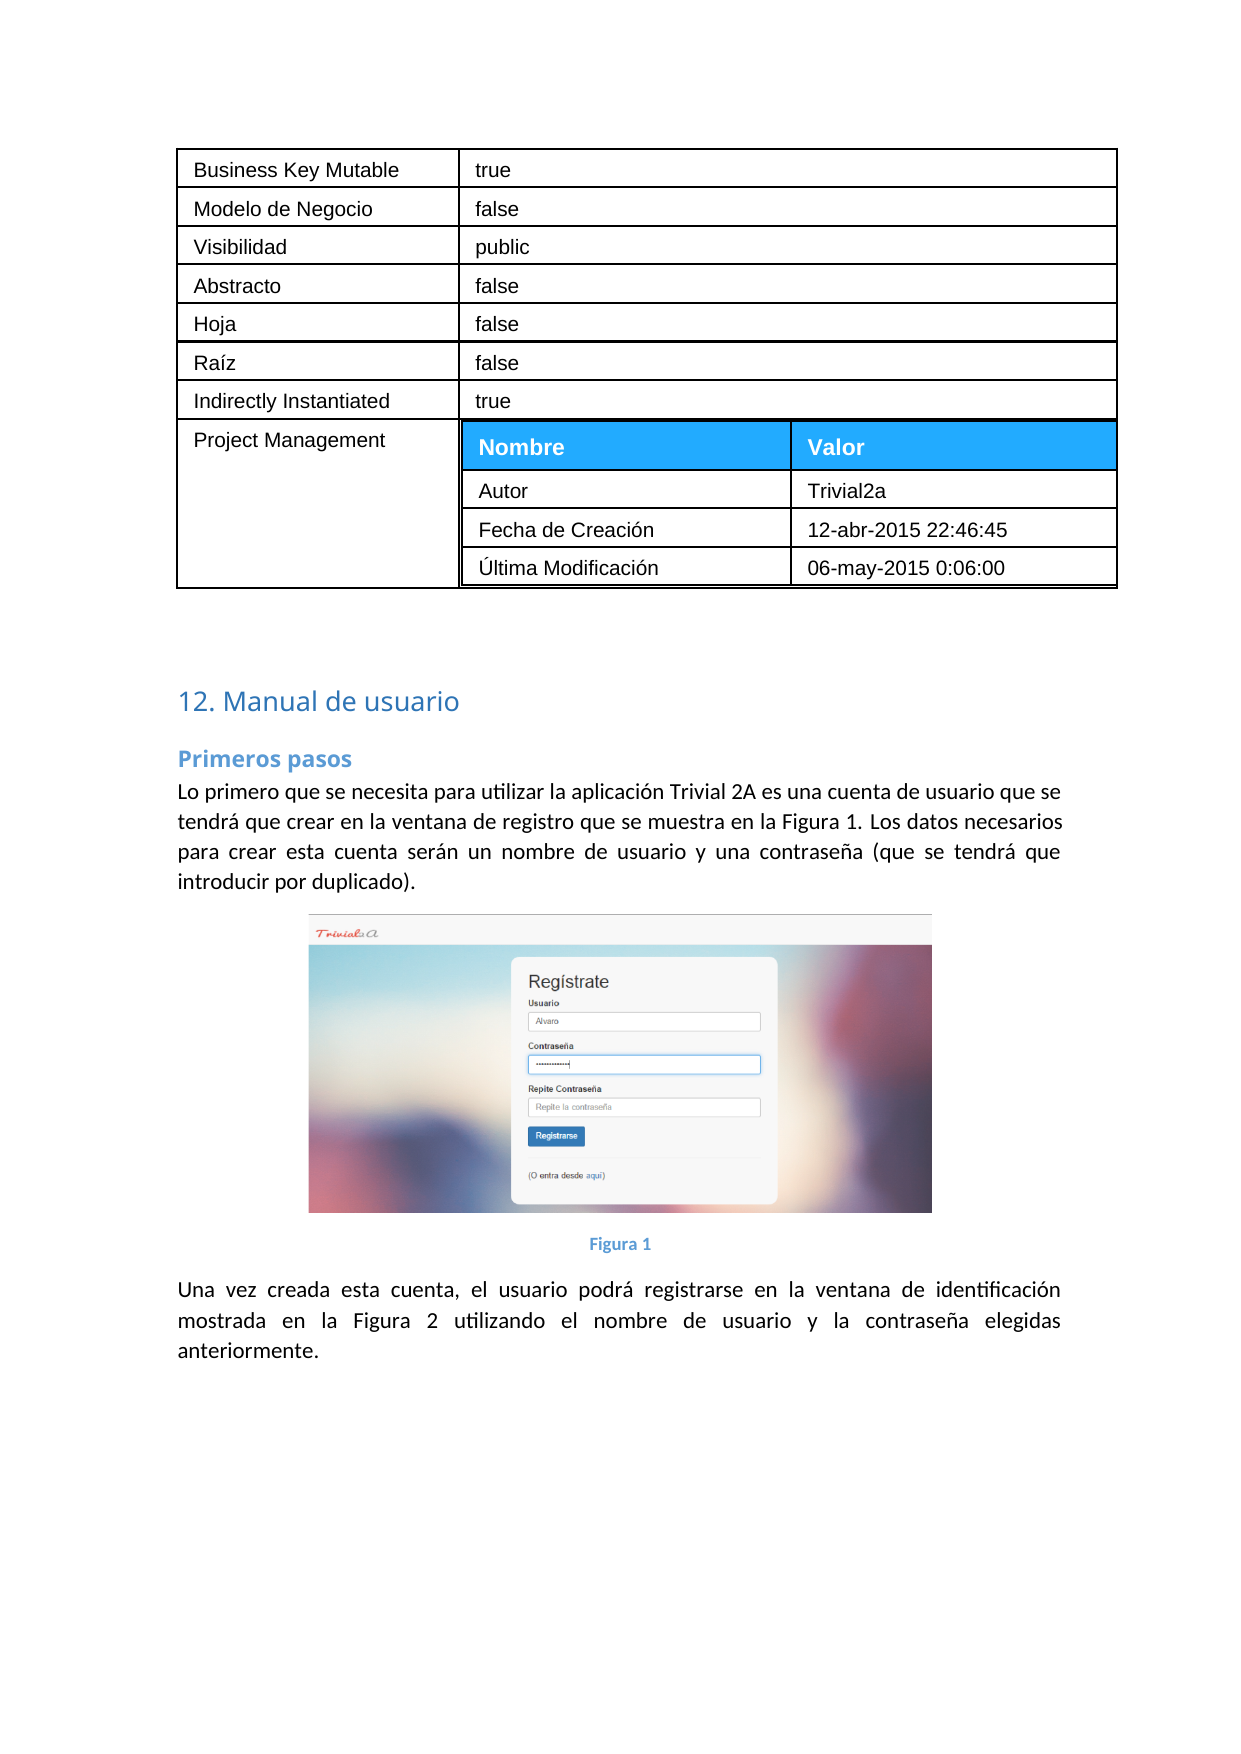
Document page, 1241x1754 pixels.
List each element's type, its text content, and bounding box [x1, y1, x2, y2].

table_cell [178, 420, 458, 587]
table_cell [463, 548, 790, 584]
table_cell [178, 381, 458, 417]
picture [308, 914, 932, 1213]
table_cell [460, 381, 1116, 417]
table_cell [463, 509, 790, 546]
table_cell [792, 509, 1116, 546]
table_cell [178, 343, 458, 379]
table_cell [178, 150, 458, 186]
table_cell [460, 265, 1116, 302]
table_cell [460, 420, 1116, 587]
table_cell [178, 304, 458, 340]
text Una vez creada esta cuenta, el usuario podrá registrarse en la ventana de identificación mostrada en la Figura 2 utilizando el nombre de usuario y la contraseña elegidas anteriormente. [177, 1276, 1063, 1364]
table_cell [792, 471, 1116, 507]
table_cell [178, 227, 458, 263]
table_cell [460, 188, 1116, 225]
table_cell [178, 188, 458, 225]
subtitle Primeros pasos [177, 743, 1063, 774]
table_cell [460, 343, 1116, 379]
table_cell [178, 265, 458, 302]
text Lo primero que se necesita para utilizar la aplicación Trivial 2A es una cuenta de usuario que se tendrá que crear en la ventana de registro que se muestra en la Figura 1. Los datos necesarios para crear esta cuenta serán un nombre de usuario y una contraseña (que se tendrá que introducir por duplicado). [177, 777, 1063, 895]
subtitle 12. Manual de usuario [177, 682, 1063, 719]
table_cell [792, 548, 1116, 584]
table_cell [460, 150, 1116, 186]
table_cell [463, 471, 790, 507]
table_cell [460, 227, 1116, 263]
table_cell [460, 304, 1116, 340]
text Figura 1 [177, 1232, 1063, 1255]
